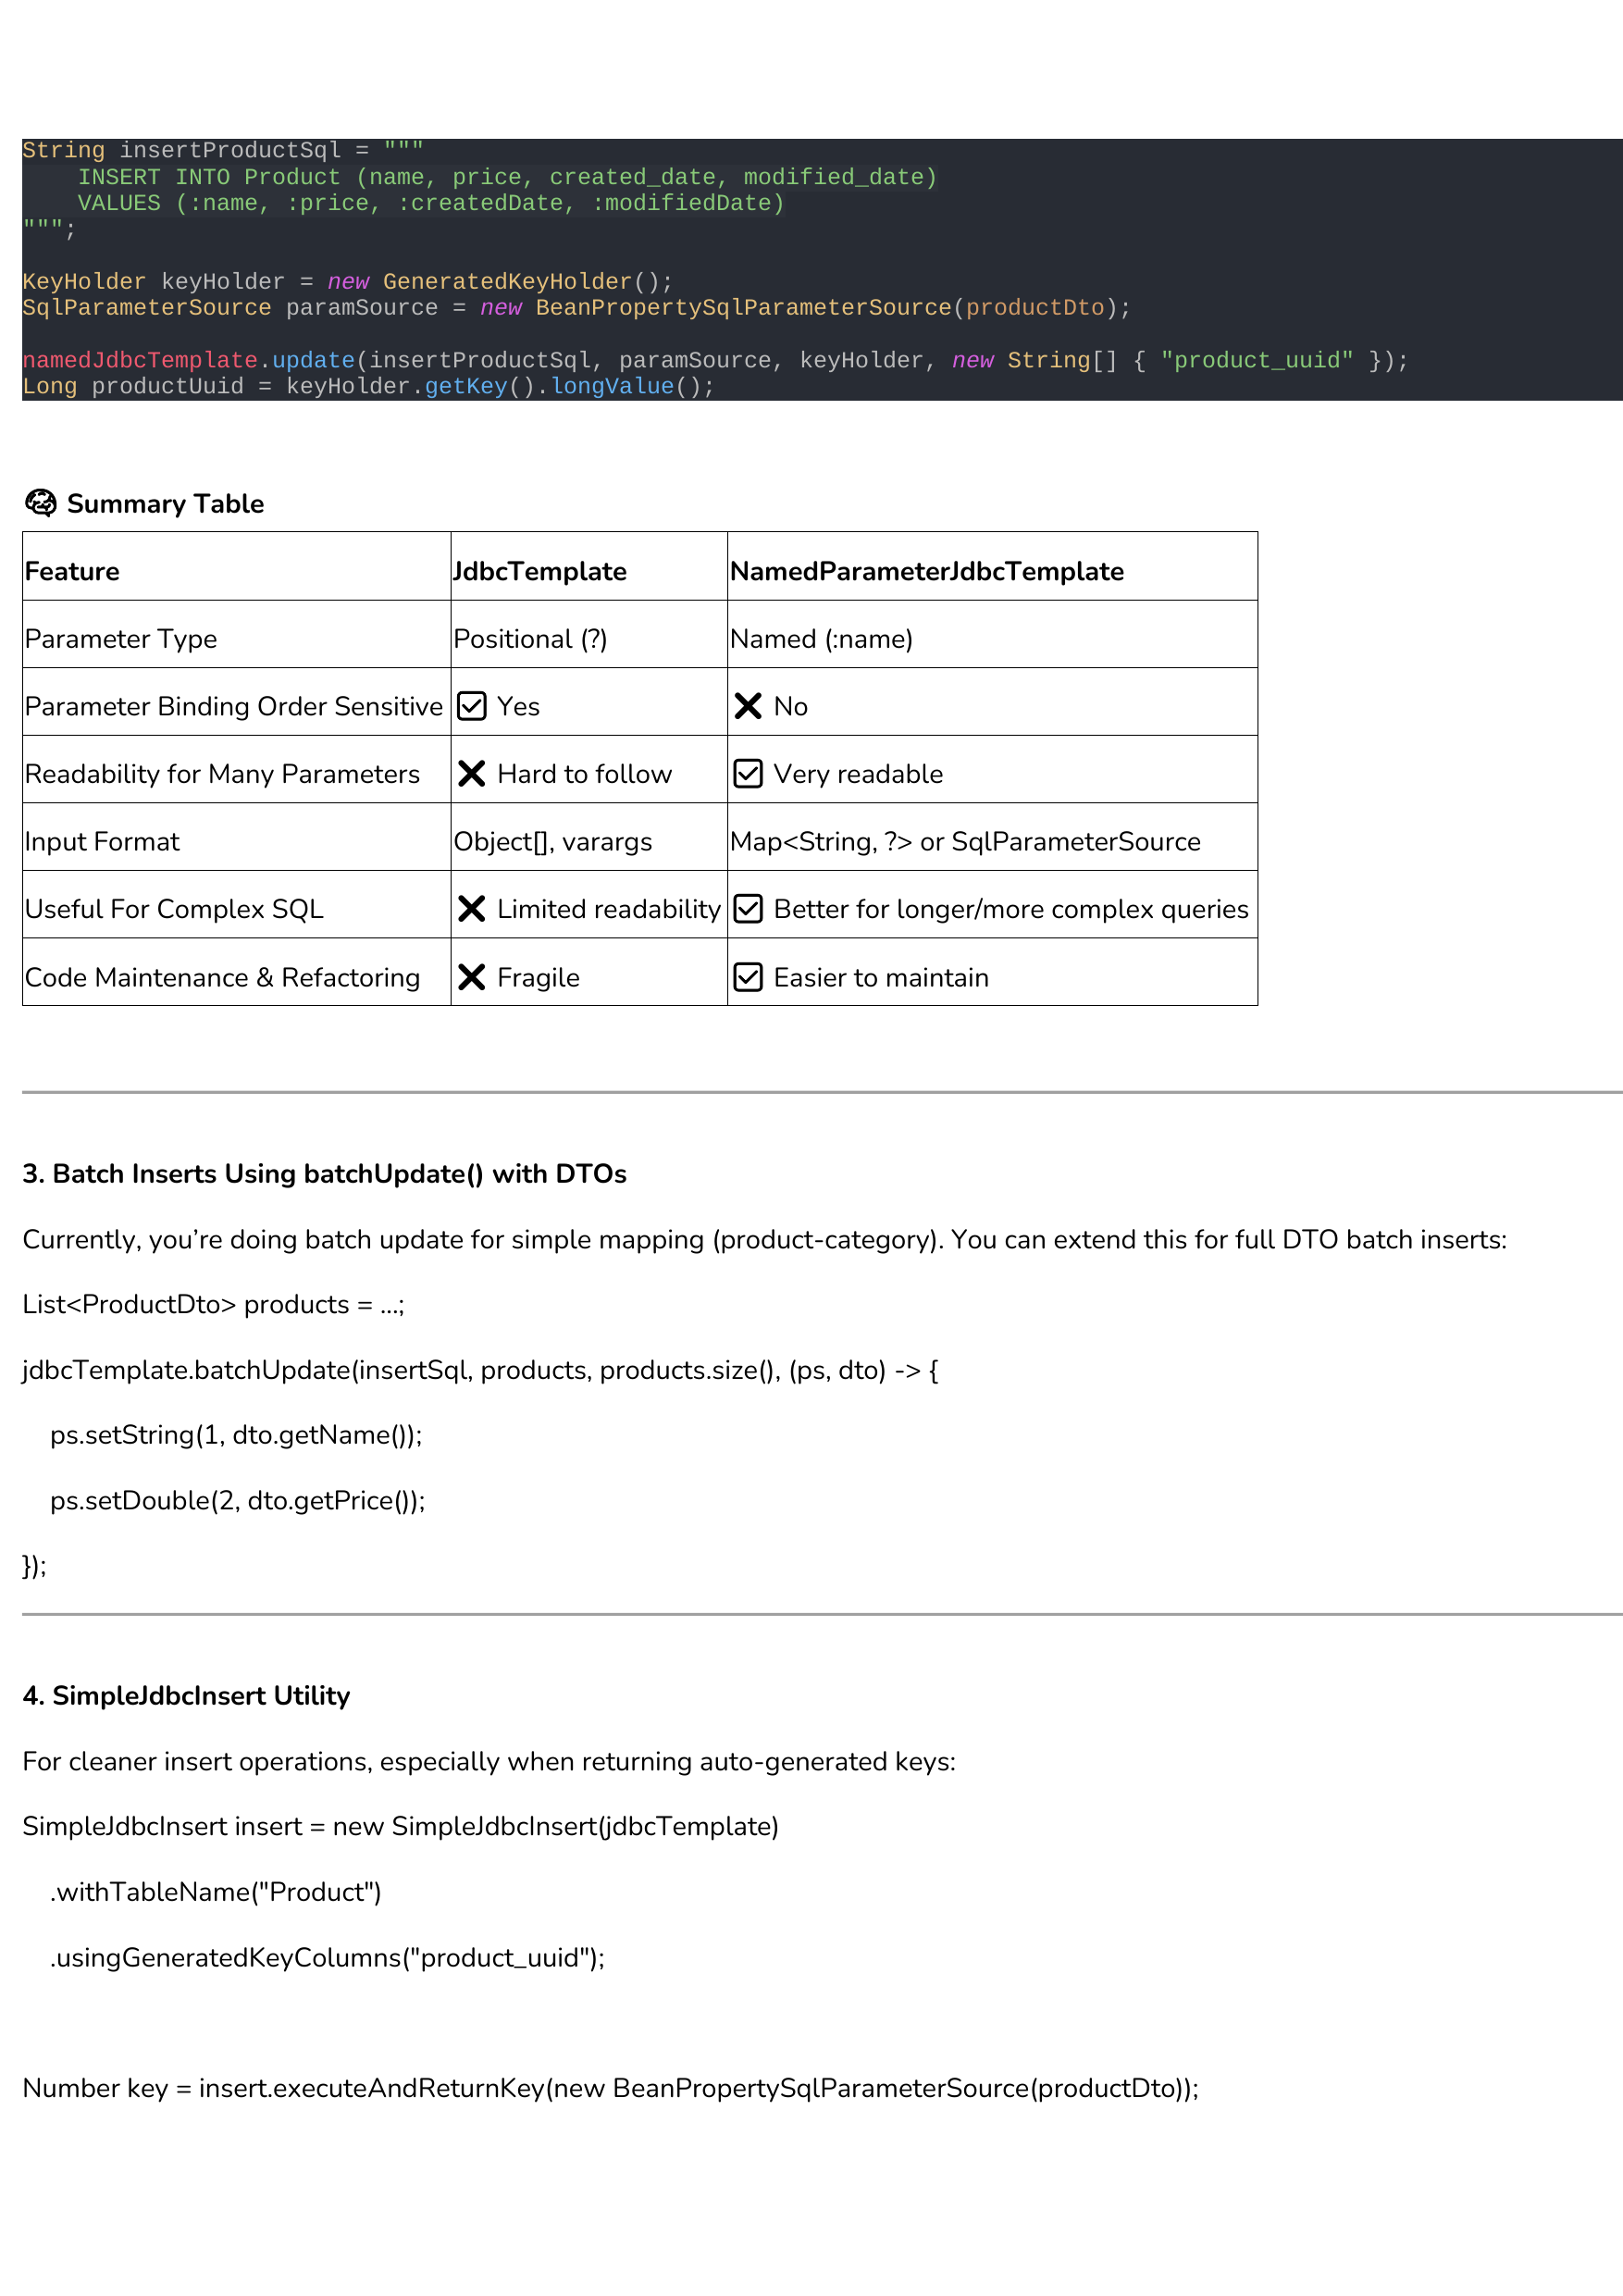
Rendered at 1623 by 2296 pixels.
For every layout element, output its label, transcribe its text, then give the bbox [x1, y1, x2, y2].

table_cell ✅ Very readable [728, 736, 1258, 802]
table_header NamedParameterJdbcTemplate [728, 532, 1258, 599]
text 🧠 Summary Table [22, 486, 1623, 522]
text Currently, you’re doing batch update for simple mapping (product-category). You can extend this for full DTO batch inserts: [22, 1222, 1623, 1258]
text List<ProductDto> products = ...; [22, 1286, 1623, 1323]
table_cell Named (:name) [728, 601, 1258, 667]
text ps.setString(1, dto.getName()); [22, 1417, 1623, 1454]
table_cell ✅ Better for longer/more complex queries [728, 871, 1258, 937]
table_cell Code Maintenance & Refactoring [23, 938, 451, 1005]
table_cell Readability for Many Parameters [23, 736, 451, 802]
text .usingGeneratedKeyColumns("product_uuid"); [22, 1939, 1623, 1976]
text For cleaner insert operations, especially when returning auto-generated keys: [22, 1744, 1623, 1781]
table_cell ❌ Limited readability [452, 871, 727, 937]
text jdbcTemplate.batchUpdate(insertSql, products, products.size(), (ps, dto) -> { [22, 1352, 1623, 1389]
text SimpleJdbcInsert insert = new SimpleJdbcInsert(jdbcTemplate) [22, 1808, 1623, 1845]
table_cell Parameter Type [23, 601, 451, 667]
table_cell Useful For Complex SQL [23, 871, 451, 937]
table_cell ❌ Fragile [452, 938, 727, 1005]
table_header Feature [23, 532, 451, 599]
table_cell Map<String, ?> or SqlParameterSource [728, 803, 1258, 870]
table_cell ❌ Hard to follow [452, 736, 727, 802]
text .withTableName("Product") [22, 1874, 1623, 1911]
table_cell ✅ Easier to maintain [728, 938, 1258, 1005]
text Number key = insert.executeAndReturnKey(new BeanPropertySqlParameterSource(productDto)); [22, 2069, 1623, 2106]
table_cell Positional (?) [452, 601, 727, 667]
table_cell Input Format [23, 803, 451, 870]
table_cell ❌ No [728, 668, 1258, 735]
table_cell Object[], varargs [452, 803, 727, 870]
text 4. SimpleJdbcInsert Utility [22, 1678, 1623, 1715]
text ps.setDouble(2, dto.getPrice()); [22, 1483, 1623, 1520]
table_cell Parameter Binding Order Sensitive [23, 668, 451, 735]
table_cell ✅ Yes [452, 668, 727, 735]
table_header JdbcTemplate [452, 532, 727, 599]
text }); [22, 1547, 1623, 1584]
text 3. Batch Inserts Using batchUpdate() with DTOs [22, 1156, 1623, 1193]
text String insertProductSql = """ INSERT INTO Product (name, price, created_date, modified_date) VALUES (:name, :price, :createdDate, :modifiedDate) """; KeyHolder keyHolder = new GeneratedKeyHolder(); SqlParameterSource paramSource = new BeanPropertySqlParameterSource(productDto); namedJdbcTemplate.update(insertProductSql, paramSource, keyHolder, new String[] { "product_uuid" }); Long productUuid = keyHolder.getKey().longValue(); [22, 139, 1623, 401]
